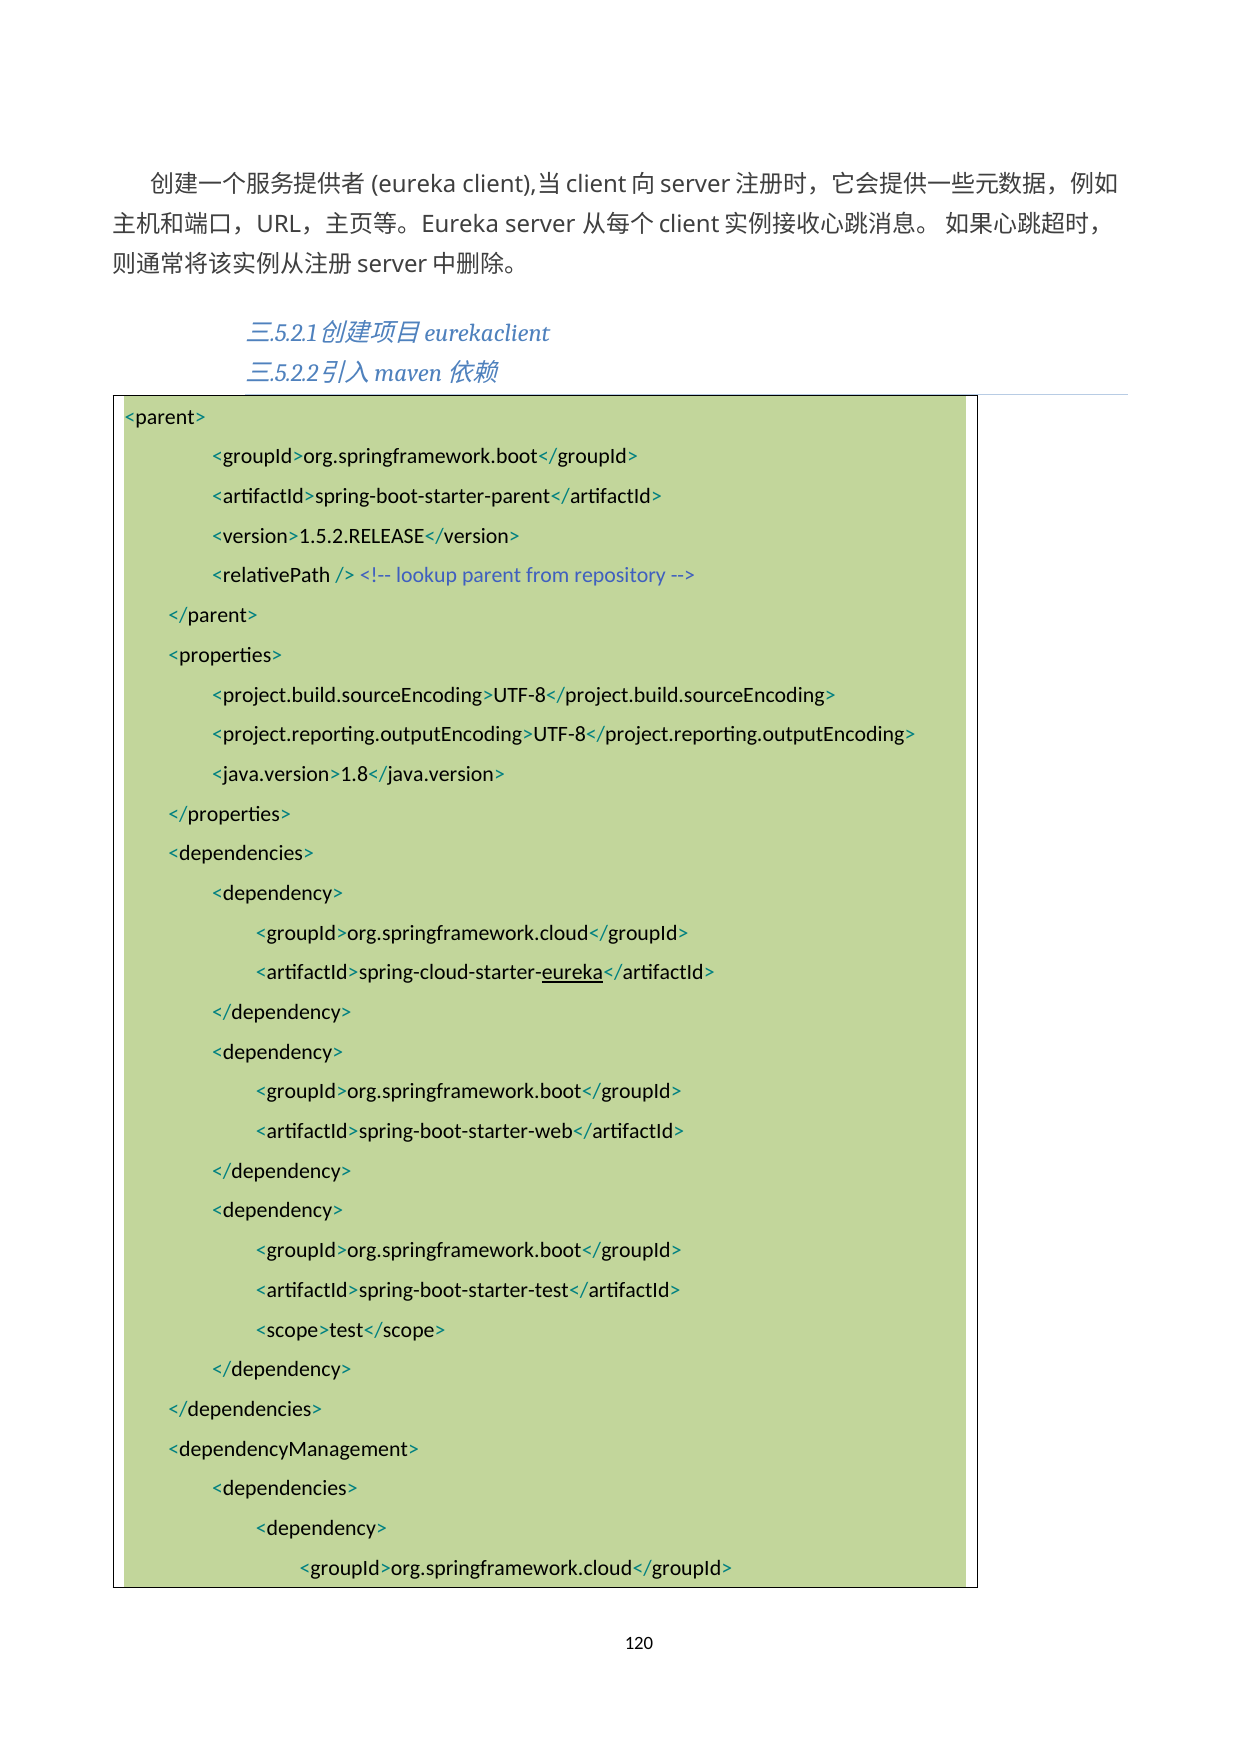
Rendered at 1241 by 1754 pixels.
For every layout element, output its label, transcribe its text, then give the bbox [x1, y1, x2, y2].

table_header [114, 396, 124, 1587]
subtitle 创建项目eurekaclient [245, 311, 1128, 351]
subtitle 引入maven依赖 [245, 351, 1128, 394]
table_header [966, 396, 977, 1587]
text 创建一个服务提供者 (eureka client),当client向server注册时，它会提供一些元数据，例如主机和端口，URL，主页等。Eureka server 从每个client实例接收心跳消息。 如果心跳超时，则通常将该实例从注册server中删除。 [112, 163, 1128, 282]
